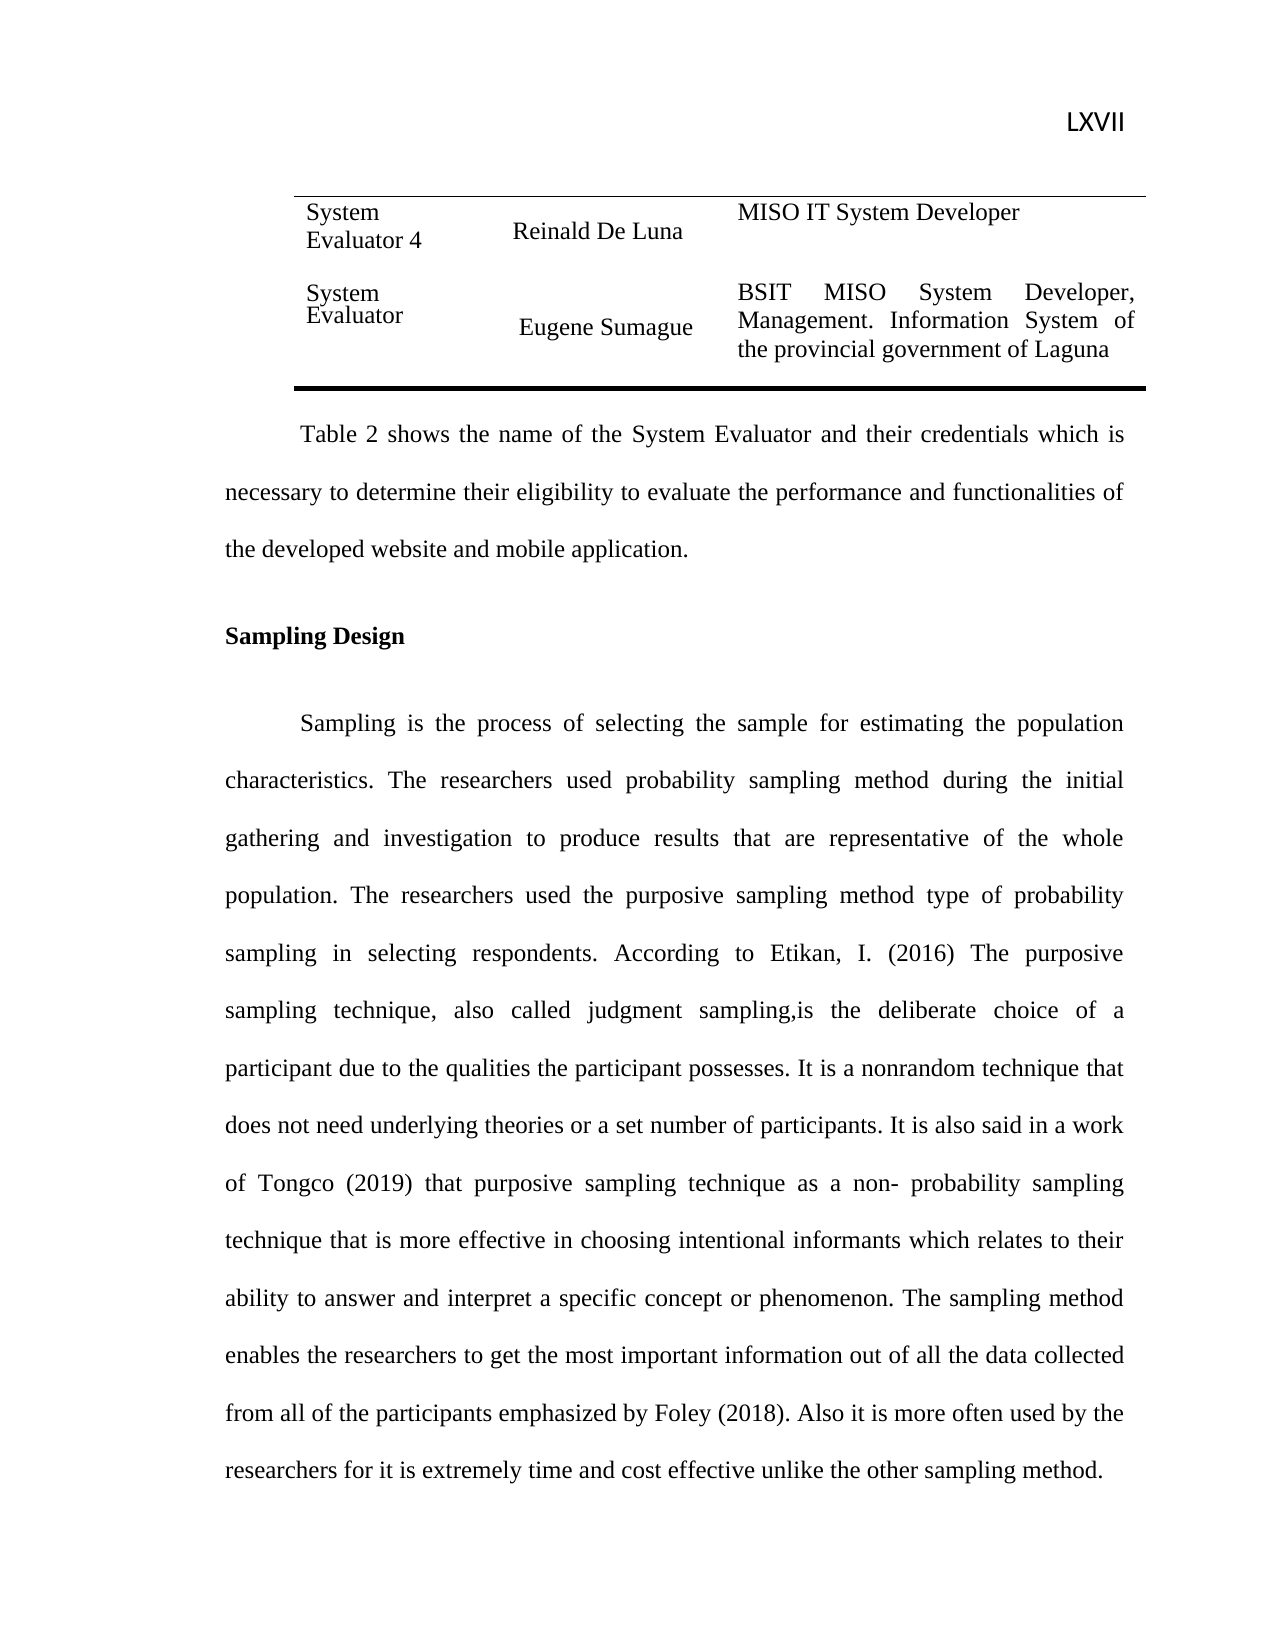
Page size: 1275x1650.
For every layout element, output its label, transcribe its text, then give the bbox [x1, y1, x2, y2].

text Sampling is the process of selecting the sample for estimating the population characteristics. The researchers used probability sampling method during the initial gathering and investigation to produce results that are representative of the whole population. The researchers used the purposive sampling method type of probability sampling in selecting respondents. According to Etikan, I. (2016) The purposive sampling technique, also called judgment sampling,is the deliberate choice of a participant due to the qualities the participant possesses. It is a nonrandom technique that does not need underlying theories or a set number of participants. It is also said in a work of Tongco (2019) that purposive sampling technique as a non- probability sampling technique that is more effective in choosing intentional informants which relates to their ability to answer and interpret a specific concept or phenomenon. The sampling method enables the researchers to get the most important information out of all the data collected from all of the participants emphasized by Foley (2018). Also it is more often used by the researchers for it is extremely time and cost effective unlike the other sampling method. [225, 708, 1125, 1484]
text Sampling Design [225, 621, 1125, 650]
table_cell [737, 197, 1146, 386]
text Table 2 shows the name of the System Evaluator and their credentials which is necessary to determine their eligibility to evaluate the performance and functionalities of the developed website and mobile application. [225, 419, 1125, 563]
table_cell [294, 197, 443, 386]
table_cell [443, 197, 737, 386]
